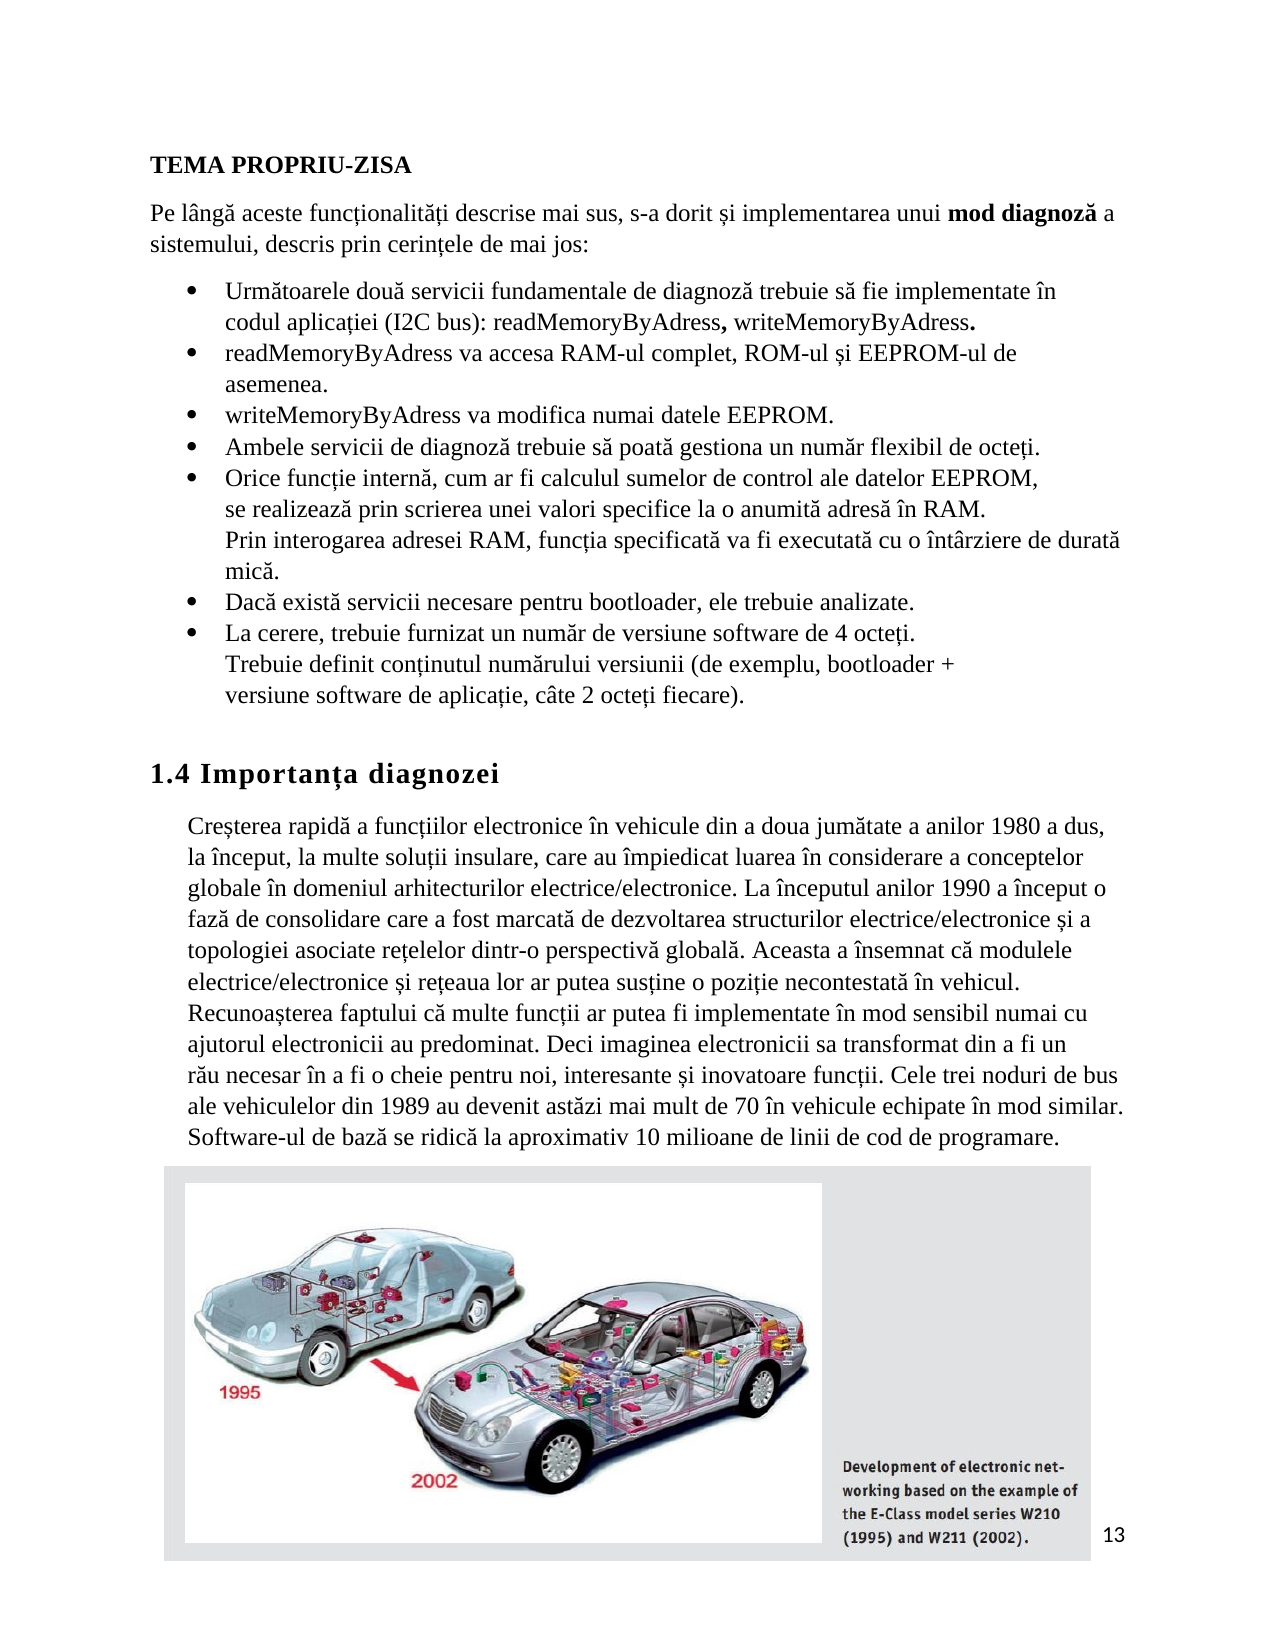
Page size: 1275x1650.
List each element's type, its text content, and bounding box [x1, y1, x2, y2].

list Prin interogarea adresei RAM, funcția specificată va fi executată cu o întârziere de durată mică. [225, 525, 1125, 584]
list Ambele servicii de diagnoză trebuie să poată gestiona un număr flexibil de octeți. [187, 432, 1125, 460]
list La cerere, trebuie furnizat un număr de versiune software de 4 octeți. [187, 618, 1125, 647]
list Dacă există servicii necesare pentru bootloader, ele trebuie analizate. [187, 587, 1125, 616]
list Trebuie definit conținutul numărului versiunii (de exemplu, bootloader + [225, 649, 1125, 678]
list Creșterea rapidă a funcțiilor electronice în vehicule din a doua jumătate a anilor 1980 a dus, la început, la multe soluții insulare, care au împiedicat luarea în considerare a conceptelor globale în domeniul arhitecturilor electrice/electronice. La începutul anilor 1990 a început o fază de consolidare care a fost marcată de dezvoltarea structurilor electrice/electronice și a topologiei asociate rețelelor dintr-o perspectivă globală. Aceasta a însemnat că modulele electrice/electronice și rețeaua lor ar putea susține o poziție necontestată în vehicul. Recunoașterea faptului că multe funcții ar putea fi implementate în mod sensibil numai cu ajutorul electronicii au predominat. Deci imaginea electronicii sa transformat din a fi un [187, 811, 1125, 1057]
list Următoarele două servicii fundamentale de diagnoză trebuie să fie implementate în codul aplicației (I2C bus): readMemoryByAdress, writeMemoryByAdress. [187, 276, 1125, 336]
list readMemoryByAdress va accesa RAM-ul complet, ROM-ul și EEPROM-ul de asemenea. [187, 338, 1125, 398]
subtitle 1.4 Importanța diagnozei [150, 756, 1125, 790]
list rău necesar în a fi o cheie pentru noi, interesante și inovatoare funcții. Cele trei noduri de bus ale vehiculelor din 1989 au devenit astăzi mai mult de 70 în vehicule echipate în mod similar. Software-ul de bază se ridică la aproximativ 10 milioane de linii de cod de programare. [187, 1060, 1125, 1151]
list Orice funcție internă, cum ar fi calculul sumelor de control ale datelor EEPROM, se realizează prin scrierea unei valori specifice la o anumită adresă în RAM. [187, 463, 1125, 522]
list writeMemoryByAdress va modifica numai datele EEPROM. [187, 401, 1125, 429]
text TEMA PROPRIU-ZISA [150, 150, 1125, 179]
text Pe lângă aceste funcționalități descrise mai sus, s-a dorit și implementarea unui mod diagnoză a sistemului, descris prin cerințele de mai jos: [150, 198, 1125, 257]
picture [163, 1166, 1091, 1561]
list versiune software de aplicație, câte 2 octeți fiecare). [225, 680, 1125, 709]
